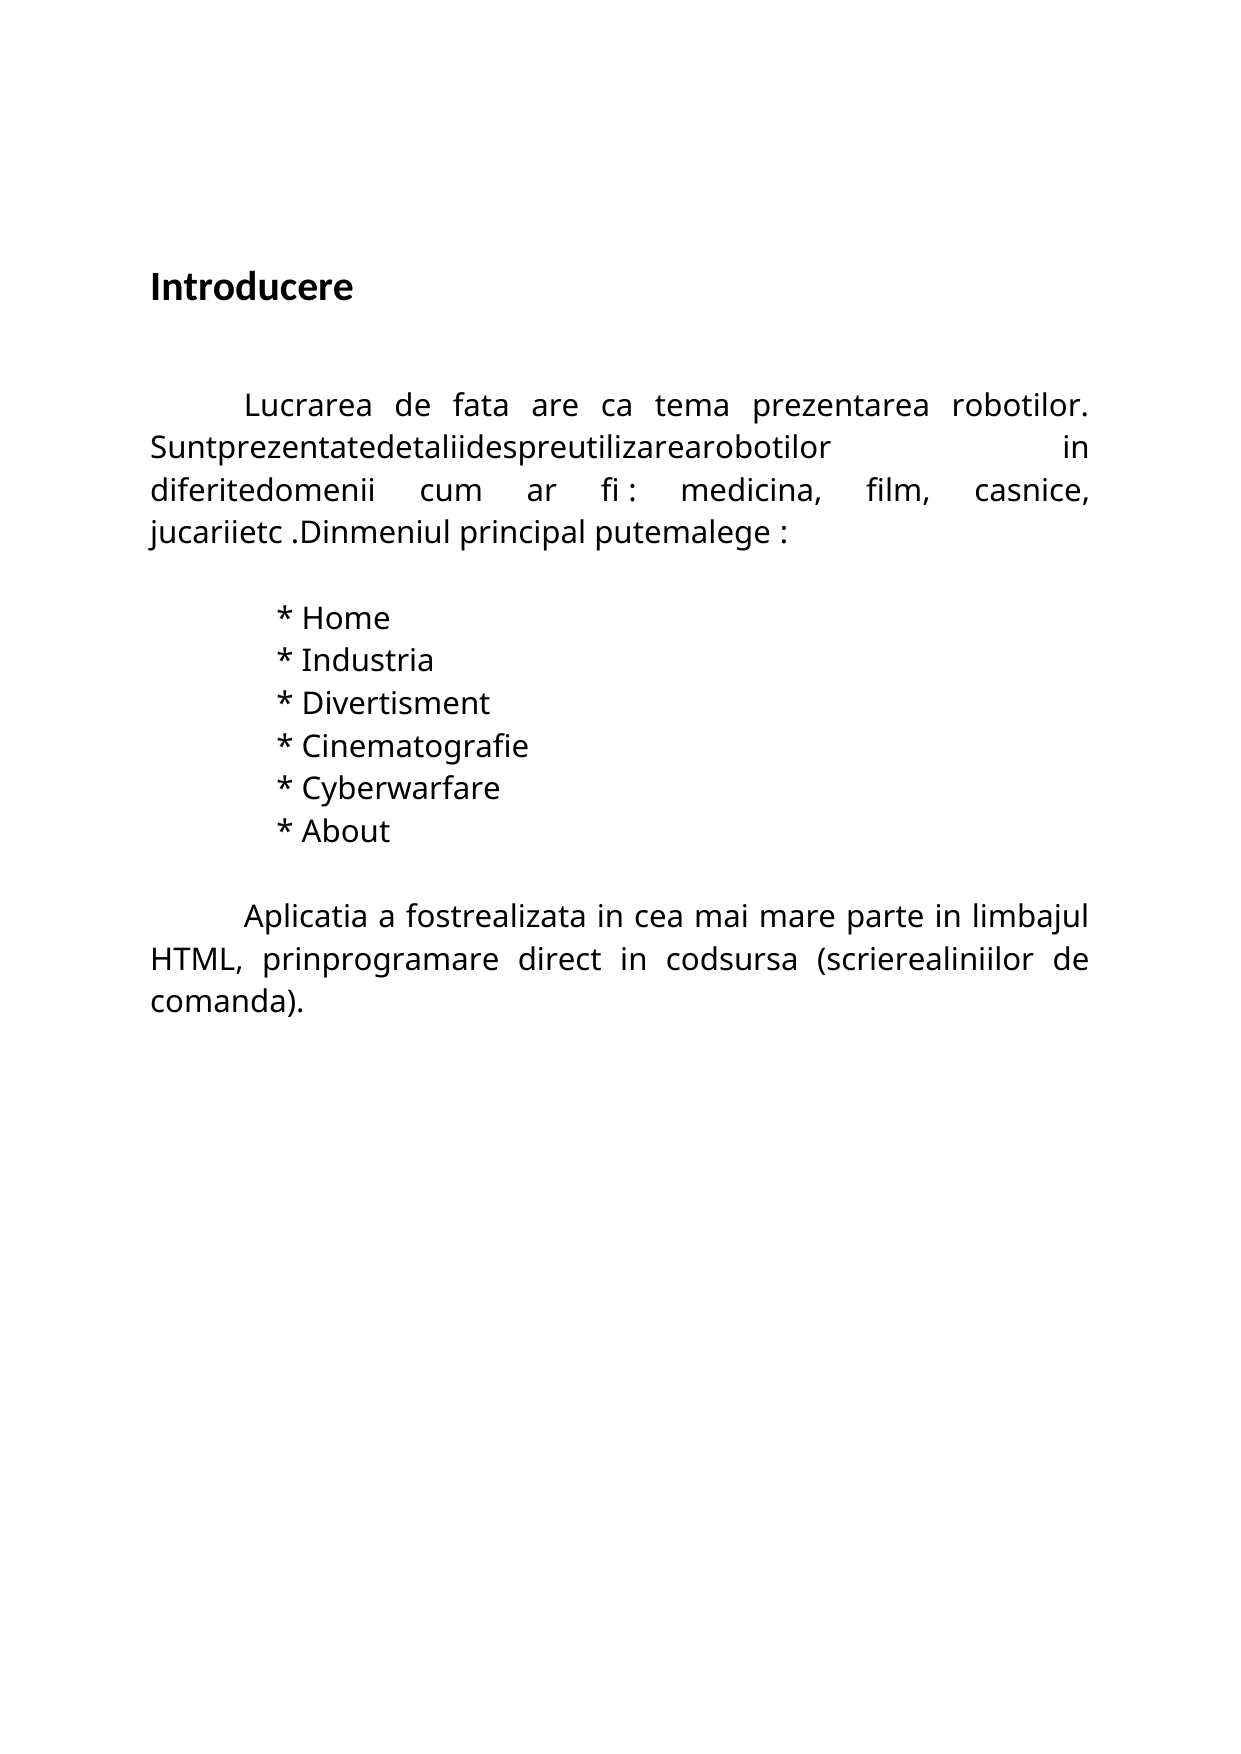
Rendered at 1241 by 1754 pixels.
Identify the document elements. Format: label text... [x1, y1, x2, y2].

text Aplicatia a fostrealizata in cea mai mare parte in limbajul HTML, prinprogramare direct in codsursa (scrierealiniilor de comanda). [150, 894, 1090, 1022]
text * Industria [150, 638, 1090, 681]
text * Cinematografie [150, 723, 1090, 766]
text Lucrarea de fata are ca tema prezentarea robotilor. Suntprezentatedetaliidespreutilizarearobotilor in diferitedomenii cum ar fi : medicina, film, casnice, jucariietc .Dinmeniul principal putemalege : [150, 383, 1090, 553]
text * Divertisment [150, 681, 1090, 723]
text * About [150, 809, 1090, 851]
text * Cyberwarfare [150, 766, 1090, 809]
text Introducere [150, 260, 1090, 311]
text * Home [150, 596, 1090, 638]
